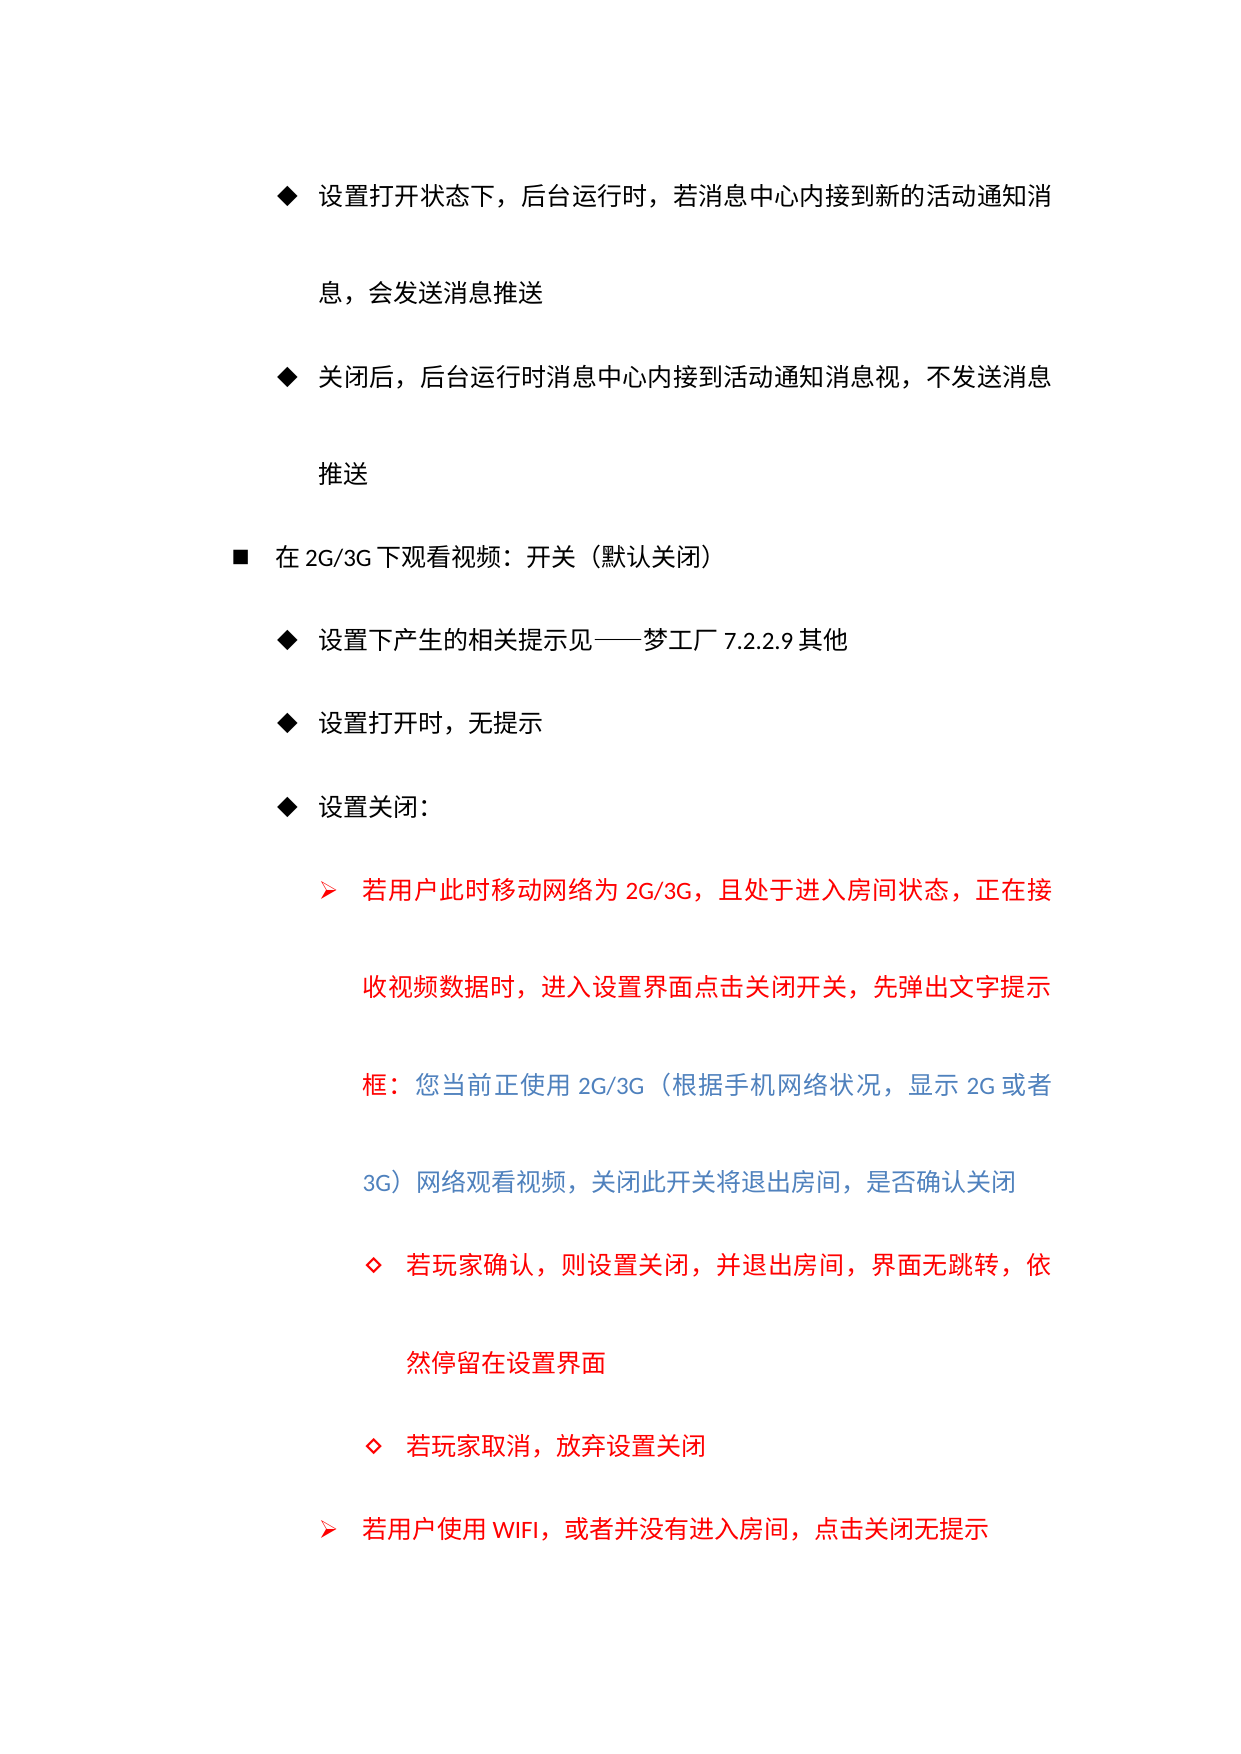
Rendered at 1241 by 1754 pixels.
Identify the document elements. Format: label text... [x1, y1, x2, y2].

list 设置下产生的相关提示见——梦工厂7.2.2.9其他 [275, 606, 1053, 671]
list 若用户此时移动网络为2G/3G，且处于进入房间状态，正在接收视频数据时，进入设置界面点击关闭开关，先弹出文字提示框：您当前正使用2G/3G（根据手机网络状况，显示2G或者3G）网络观看视频，关闭此开关将退出房间，是否确认关闭 [319, 856, 1053, 1213]
list 设置打开时，无提示 [275, 689, 1053, 754]
list 关闭后，后台运行时消息中心内接到活动通知消息视，不发送消息推送 [275, 343, 1053, 505]
list 若玩家取消，放弃设置关闭 [362, 1412, 1053, 1477]
list 若用户使用WIFI，或者并没有进入房间，点击关闭无提示 [319, 1495, 1053, 1560]
list 设置关闭： [275, 773, 1053, 838]
list 在2G/3G下观看视频：开关（默认关闭） [231, 523, 1053, 588]
list 设置打开状态下，后台运行时，若消息中心内接到新的活动通知消息，会发送消息推送 [275, 162, 1053, 324]
list 若玩家确认，则设置关闭，并退出房间，界面无跳转，依然停留在设置界面 [362, 1231, 1053, 1394]
